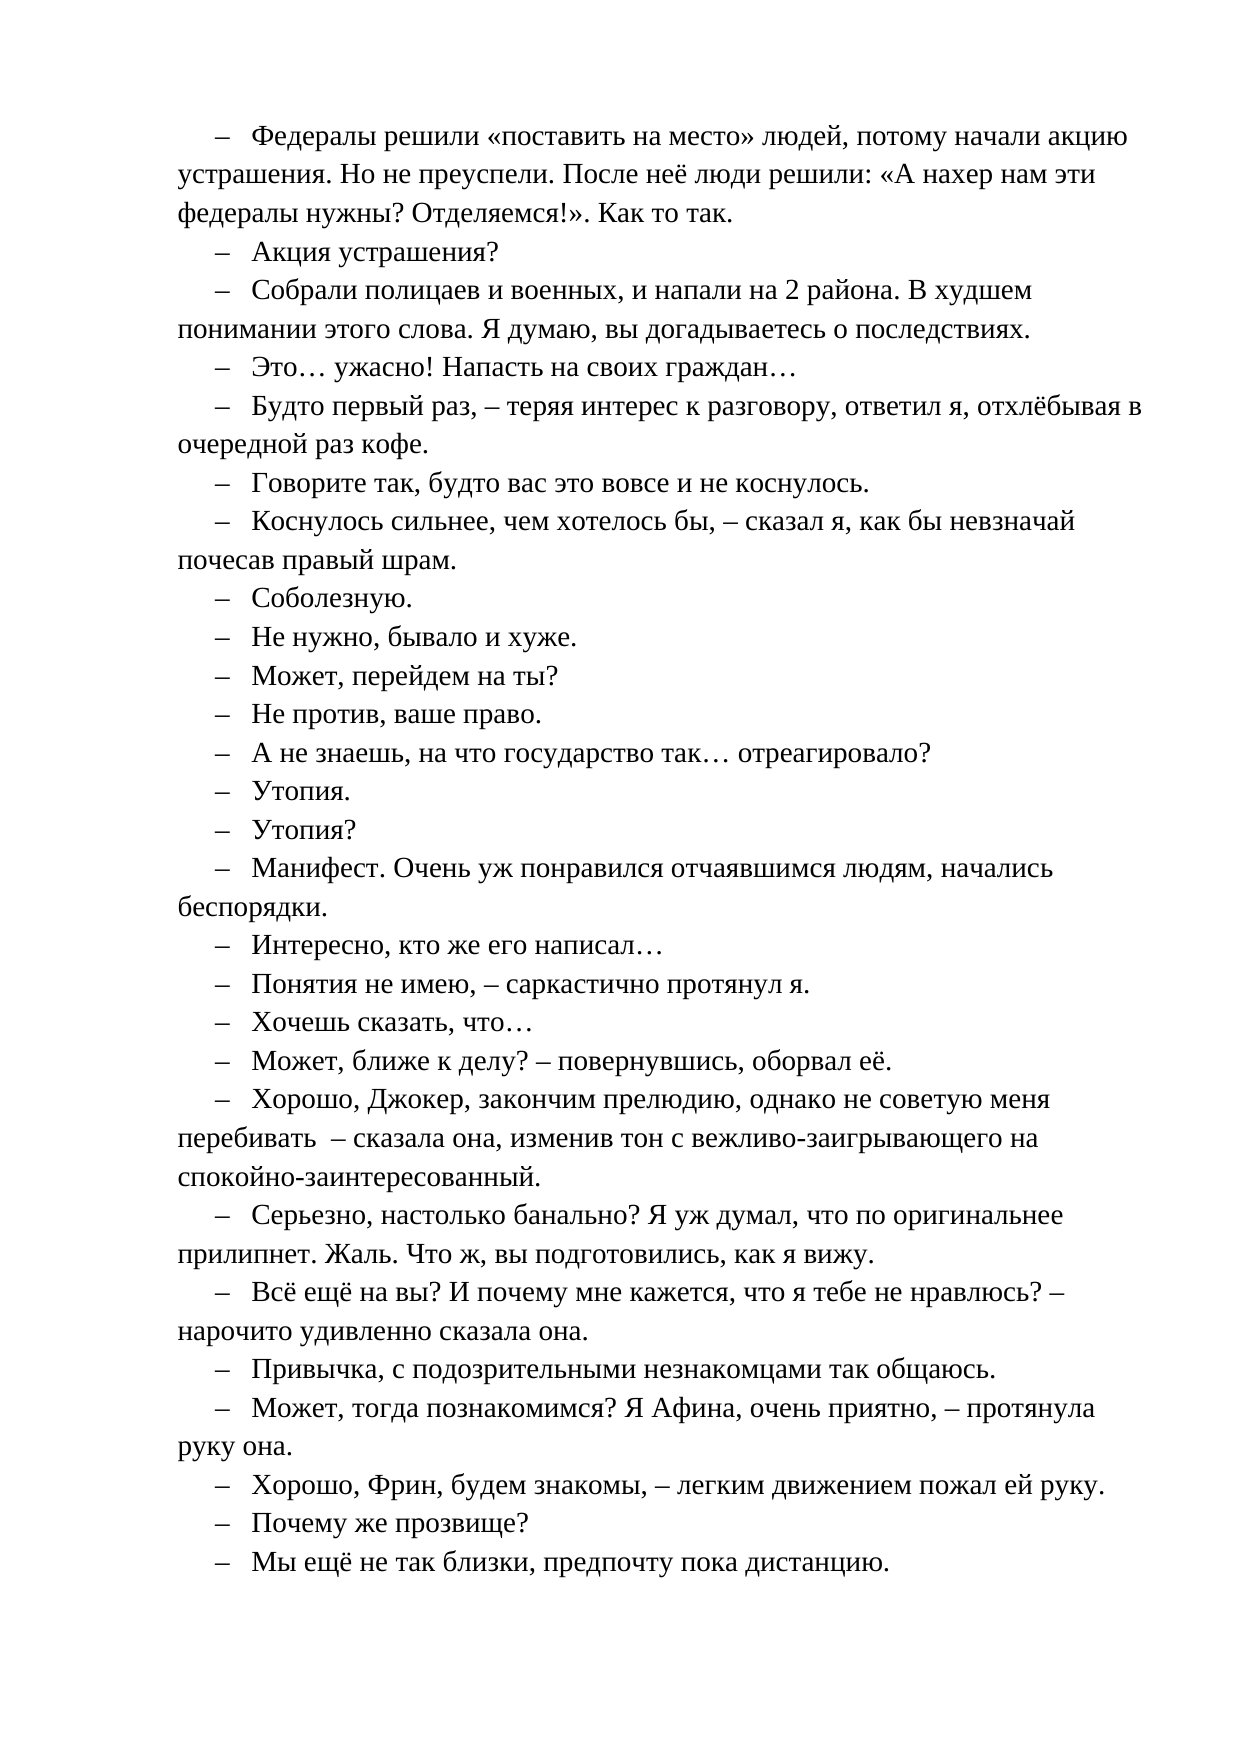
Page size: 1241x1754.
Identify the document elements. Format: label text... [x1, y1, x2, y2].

text Это… ужасно! Напасть на своих граждан… [177, 349, 1152, 383]
text Не против, ваше право. [177, 696, 1152, 730]
text Будто первый раз, – теряя интерес к разговору, ответил я, отхлёбывая в очередной раз кофе. [177, 388, 1152, 460]
text Собрали полицаев и военных, и напали на 2 района. В худшем понимании этого слова. Я думаю, вы догадываетесь о последствиях. [177, 272, 1152, 344]
text Может, перейдем на ты? [177, 658, 1152, 691]
text Манифест. Очень уж понравился отчаявшимся людям, начались беспорядки. [177, 850, 1152, 922]
text Соболезную. [177, 581, 1152, 614]
text Хорошо, Фрин, будем знакомы, – легким движением пожал ей руку. [177, 1467, 1152, 1501]
text А не знаешь, на что государство так… отреагировало? [177, 735, 1152, 768]
text Может, ближе к делу? – повернувшись, оборвал её. [177, 1043, 1152, 1077]
text Привычка, с подозрительными незнакомцами так общаюсь. [177, 1351, 1152, 1385]
text Интересно, кто же его написал… [177, 927, 1152, 961]
text Акция устрашения? [177, 234, 1152, 267]
text Хорошо, Джокер, закончим прелюдию, однако не советую меня перебивать – сказала она, изменив тон с вежливо-заигрывающего на спокойно-заинтересованный. [177, 1082, 1152, 1192]
text Мы ещё не так близки, предпочту пока дистанцию. [177, 1544, 1152, 1578]
text Серьезно, настолько банально? Я уж думал, что по оригинальнее прилипнет. Жаль. Что ж, вы подготовились, как я вижу. [177, 1197, 1152, 1269]
text Хочешь сказать, что… [177, 1004, 1152, 1038]
text Говорите так, будто вас это вовсе и не коснулось. [177, 465, 1152, 498]
text Почему же прозвище? [177, 1506, 1152, 1539]
text Всё ещё на вы? И почему мне кажется, что я тебе не нравлюсь? – нарочито удивленно сказала она. [177, 1274, 1152, 1346]
text Утопия. [177, 773, 1152, 807]
text Федералы решили «поставить на место» людей, потому начали акцию устрашения. Но не преуспели. После неё люди решили: «А нахер нам эти федералы нужны? Отделяемся!». Как то так. [177, 118, 1152, 229]
text Коснулось сильнее, чем хотелось бы, – сказал я, как бы невзначай почесав правый шрам. [177, 503, 1152, 576]
text Утопия? [177, 812, 1152, 845]
text Может, тогда познакомимся? Я Афина, очень приятно, – протянула руку она. [177, 1390, 1152, 1462]
text Не нужно, бывало и хуже. [177, 619, 1152, 653]
text Понятия не имею, – саркастично протянул я. [177, 966, 1152, 999]
